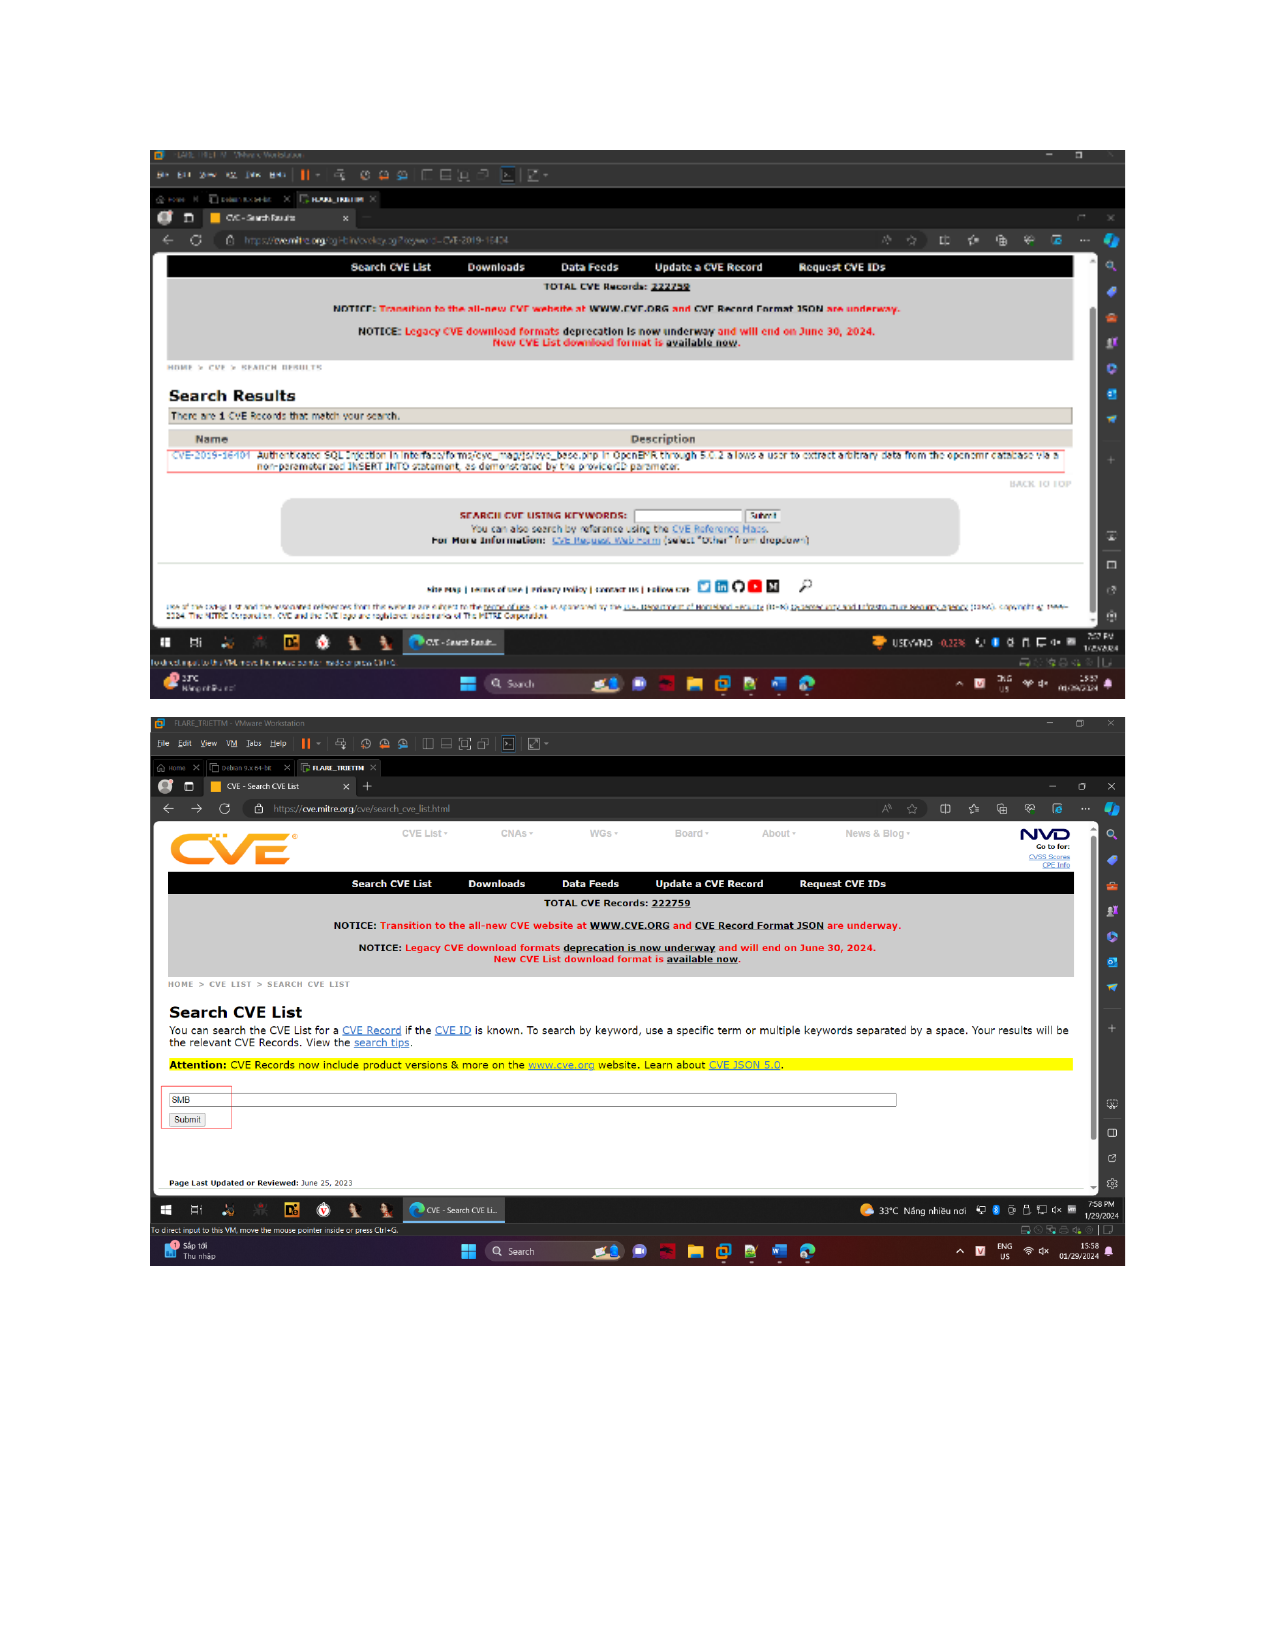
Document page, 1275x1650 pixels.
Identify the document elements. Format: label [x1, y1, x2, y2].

picture [150, 150, 1125, 699]
picture [150, 717, 1125, 1266]
